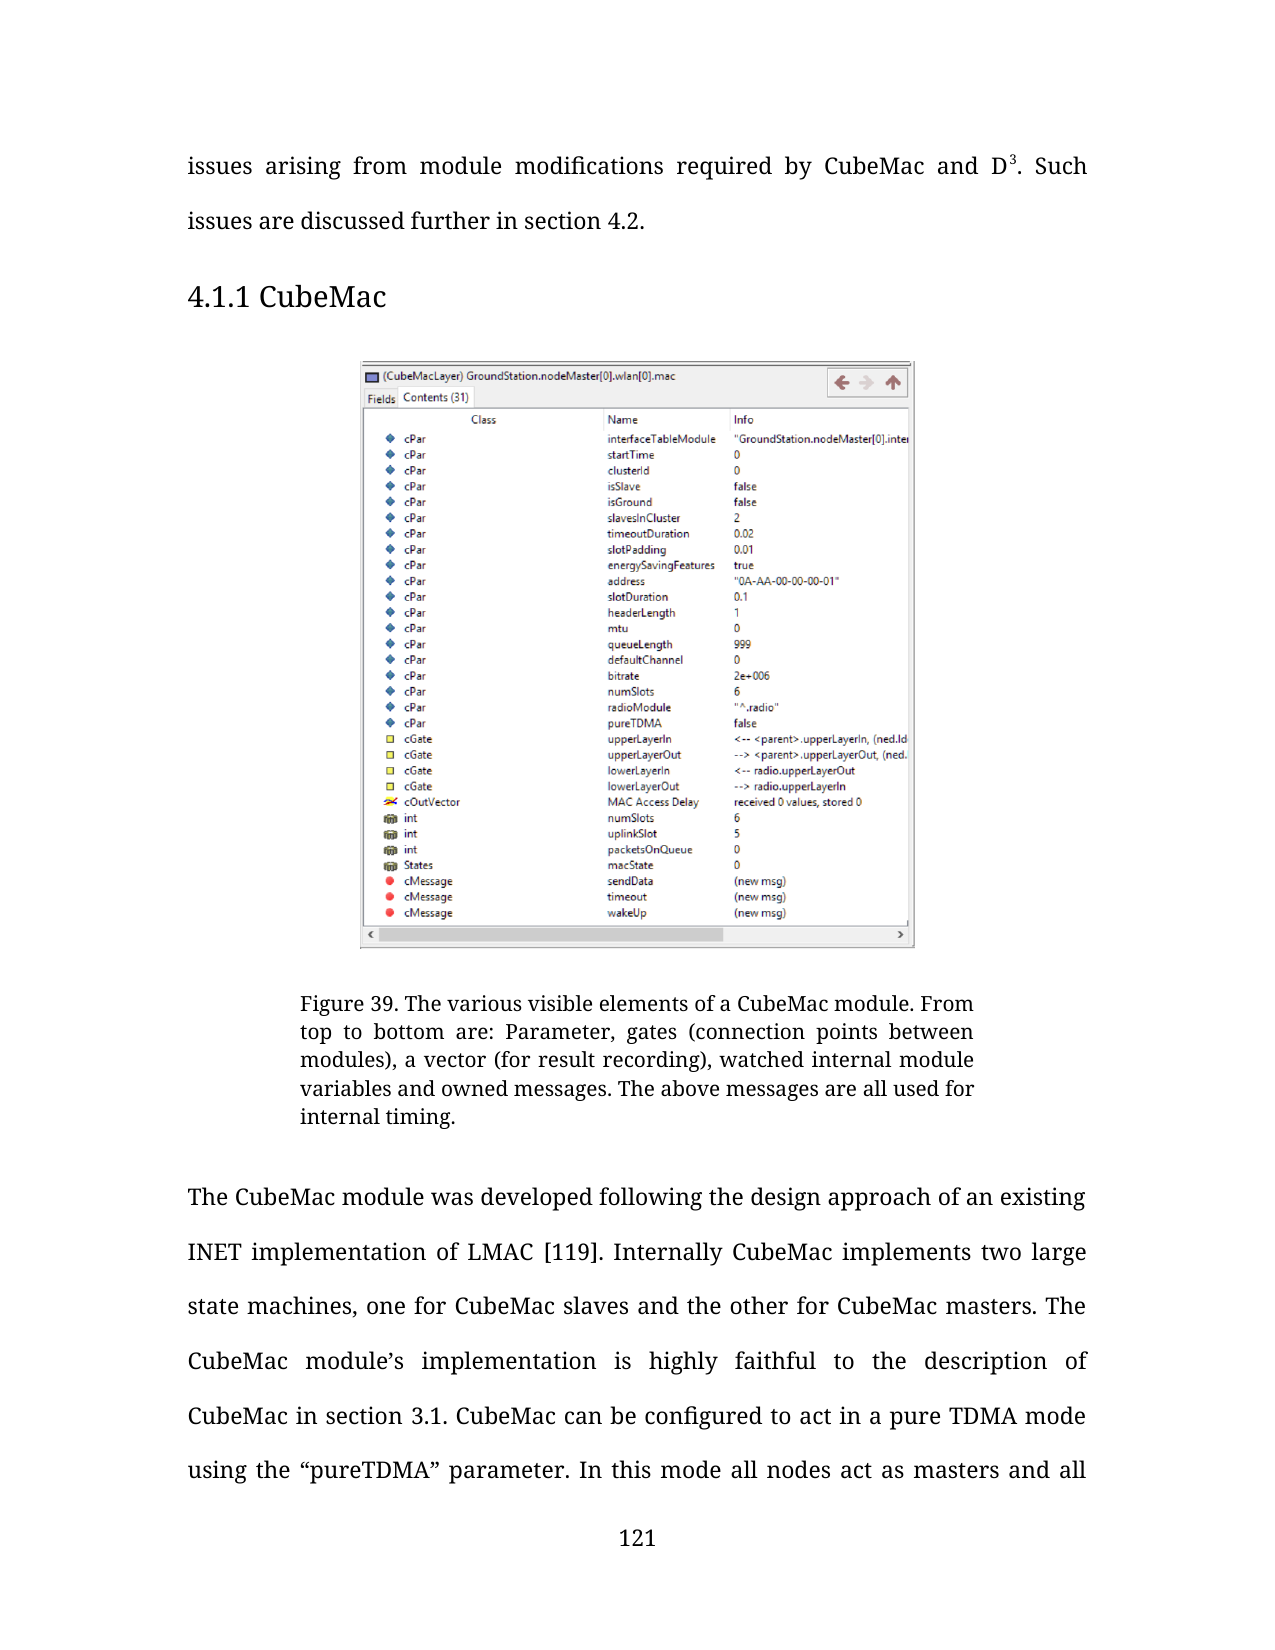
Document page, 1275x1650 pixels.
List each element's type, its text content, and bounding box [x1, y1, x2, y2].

subtitle CubeMac [187, 276, 1087, 316]
text Figure 39. The various visible elements of a CubeMac module. From top to bottom are: Parameter, gates (connection points between modules), a vector (for result recording), watched internal module variables and owned messages. The above messages are all used for internal timing. [300, 989, 975, 1131]
picture [360, 361, 915, 949]
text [187, 1181, 1087, 1486]
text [187, 150, 1087, 236]
